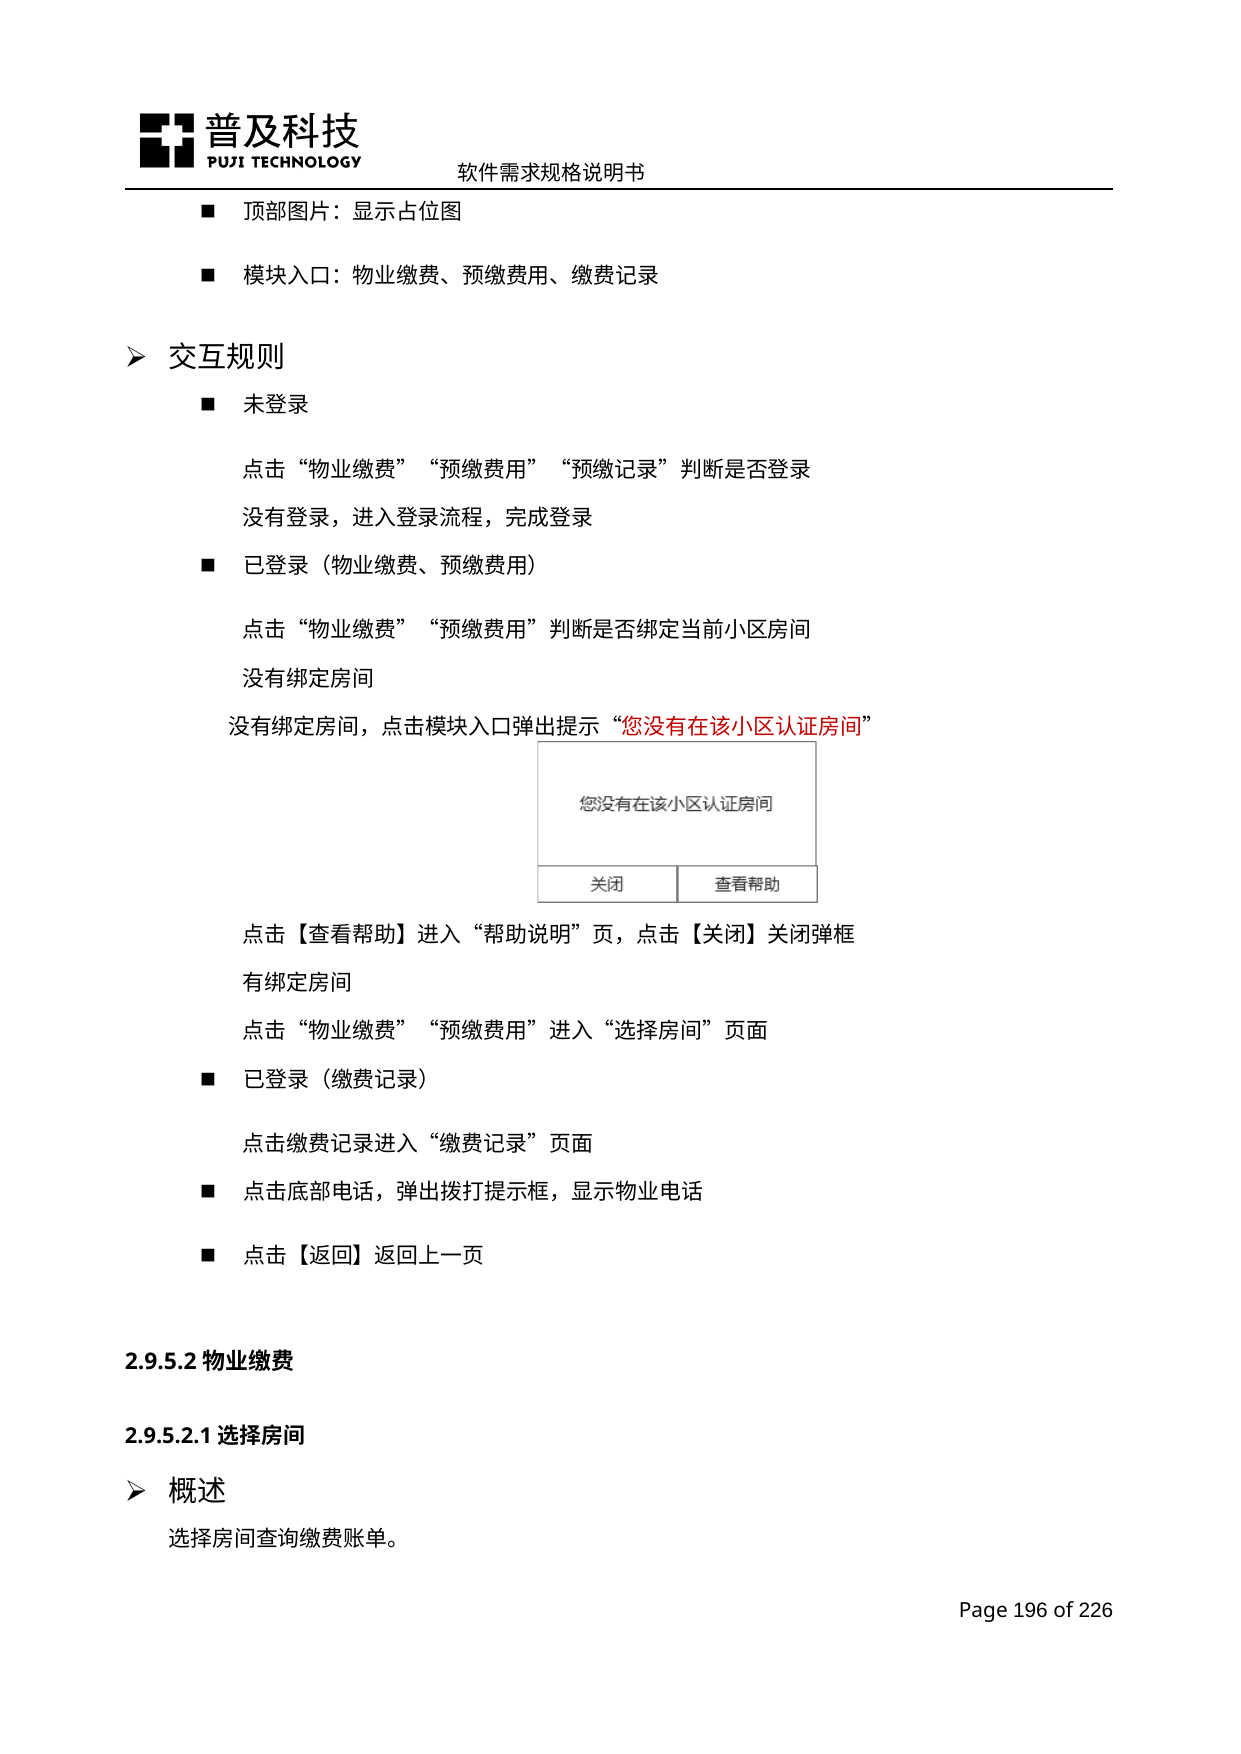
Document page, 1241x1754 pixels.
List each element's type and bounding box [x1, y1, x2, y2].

picture [124, 103, 365, 180]
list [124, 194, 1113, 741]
picture [537, 741, 818, 903]
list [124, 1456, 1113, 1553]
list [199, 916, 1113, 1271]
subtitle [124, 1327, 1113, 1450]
